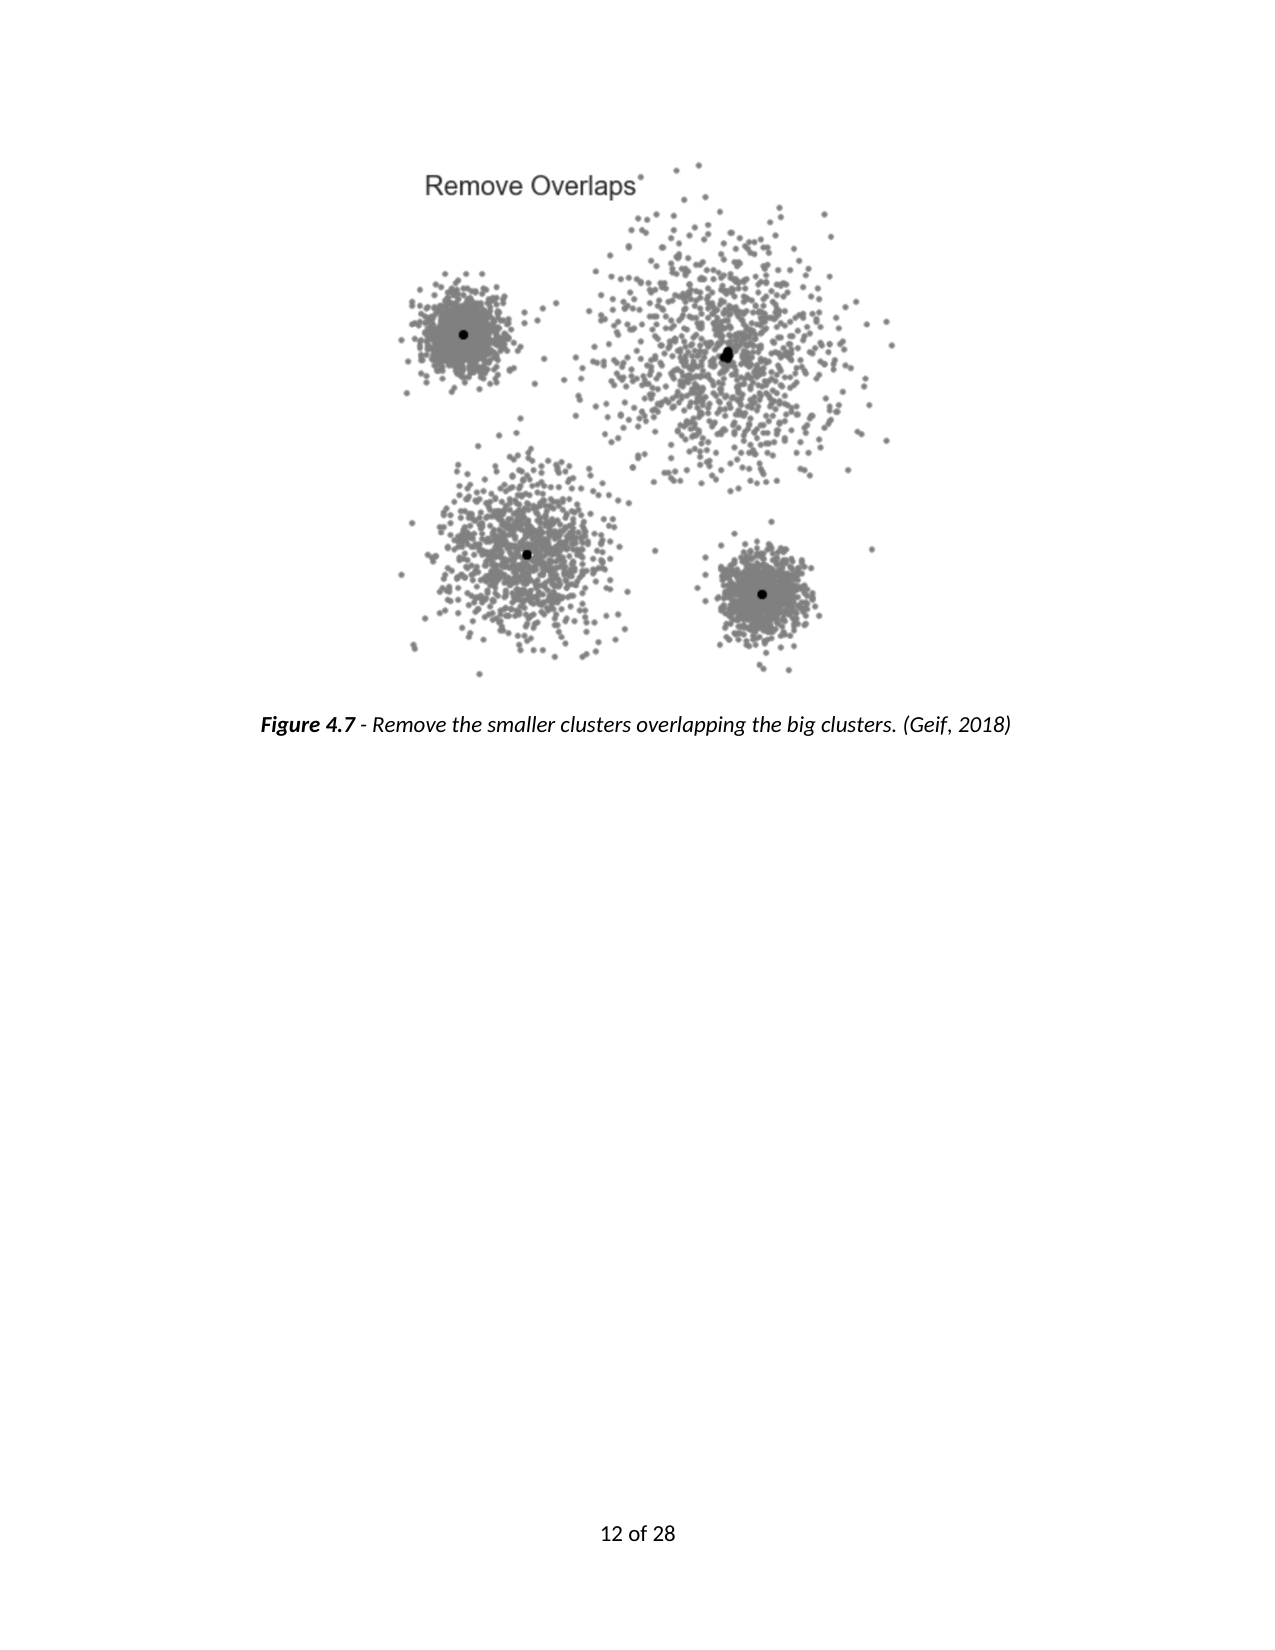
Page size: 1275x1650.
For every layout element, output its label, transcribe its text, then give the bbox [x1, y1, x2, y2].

text Figure 4.7 - Remove the smaller clusters overlapping the big clusters. (Geif, 2018) [150, 710, 1125, 738]
